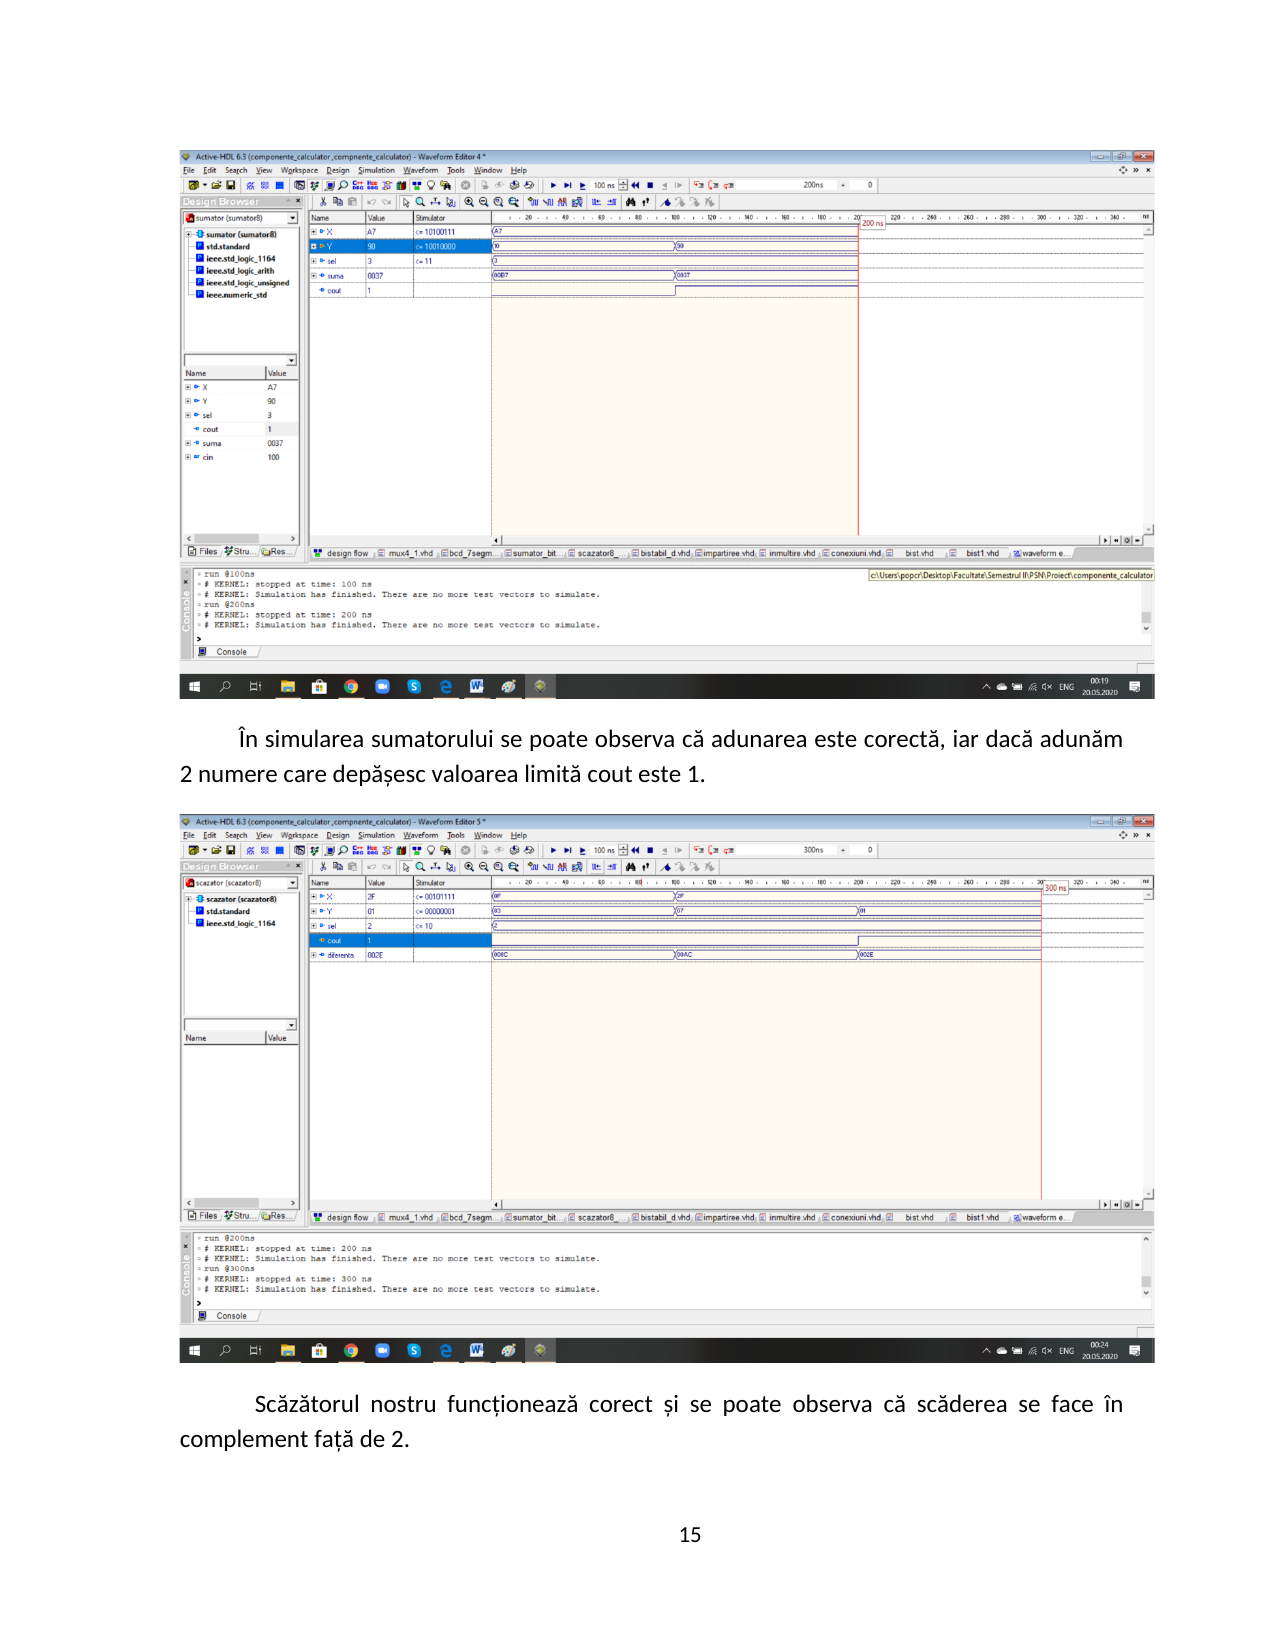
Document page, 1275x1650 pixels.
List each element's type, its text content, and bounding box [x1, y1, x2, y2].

text În simularea sumatorului se poate observa că adunarea este corectă, iar dacă adunăm 2 numere care depășesc valoarea limită cout este 1. [179, 723, 1125, 789]
picture [179, 150, 1155, 699]
text Scăzătorul nostru funcționează corect și se poate observa că scăderea se face în complement față de 2. [179, 1388, 1125, 1453]
picture [179, 814, 1155, 1363]
